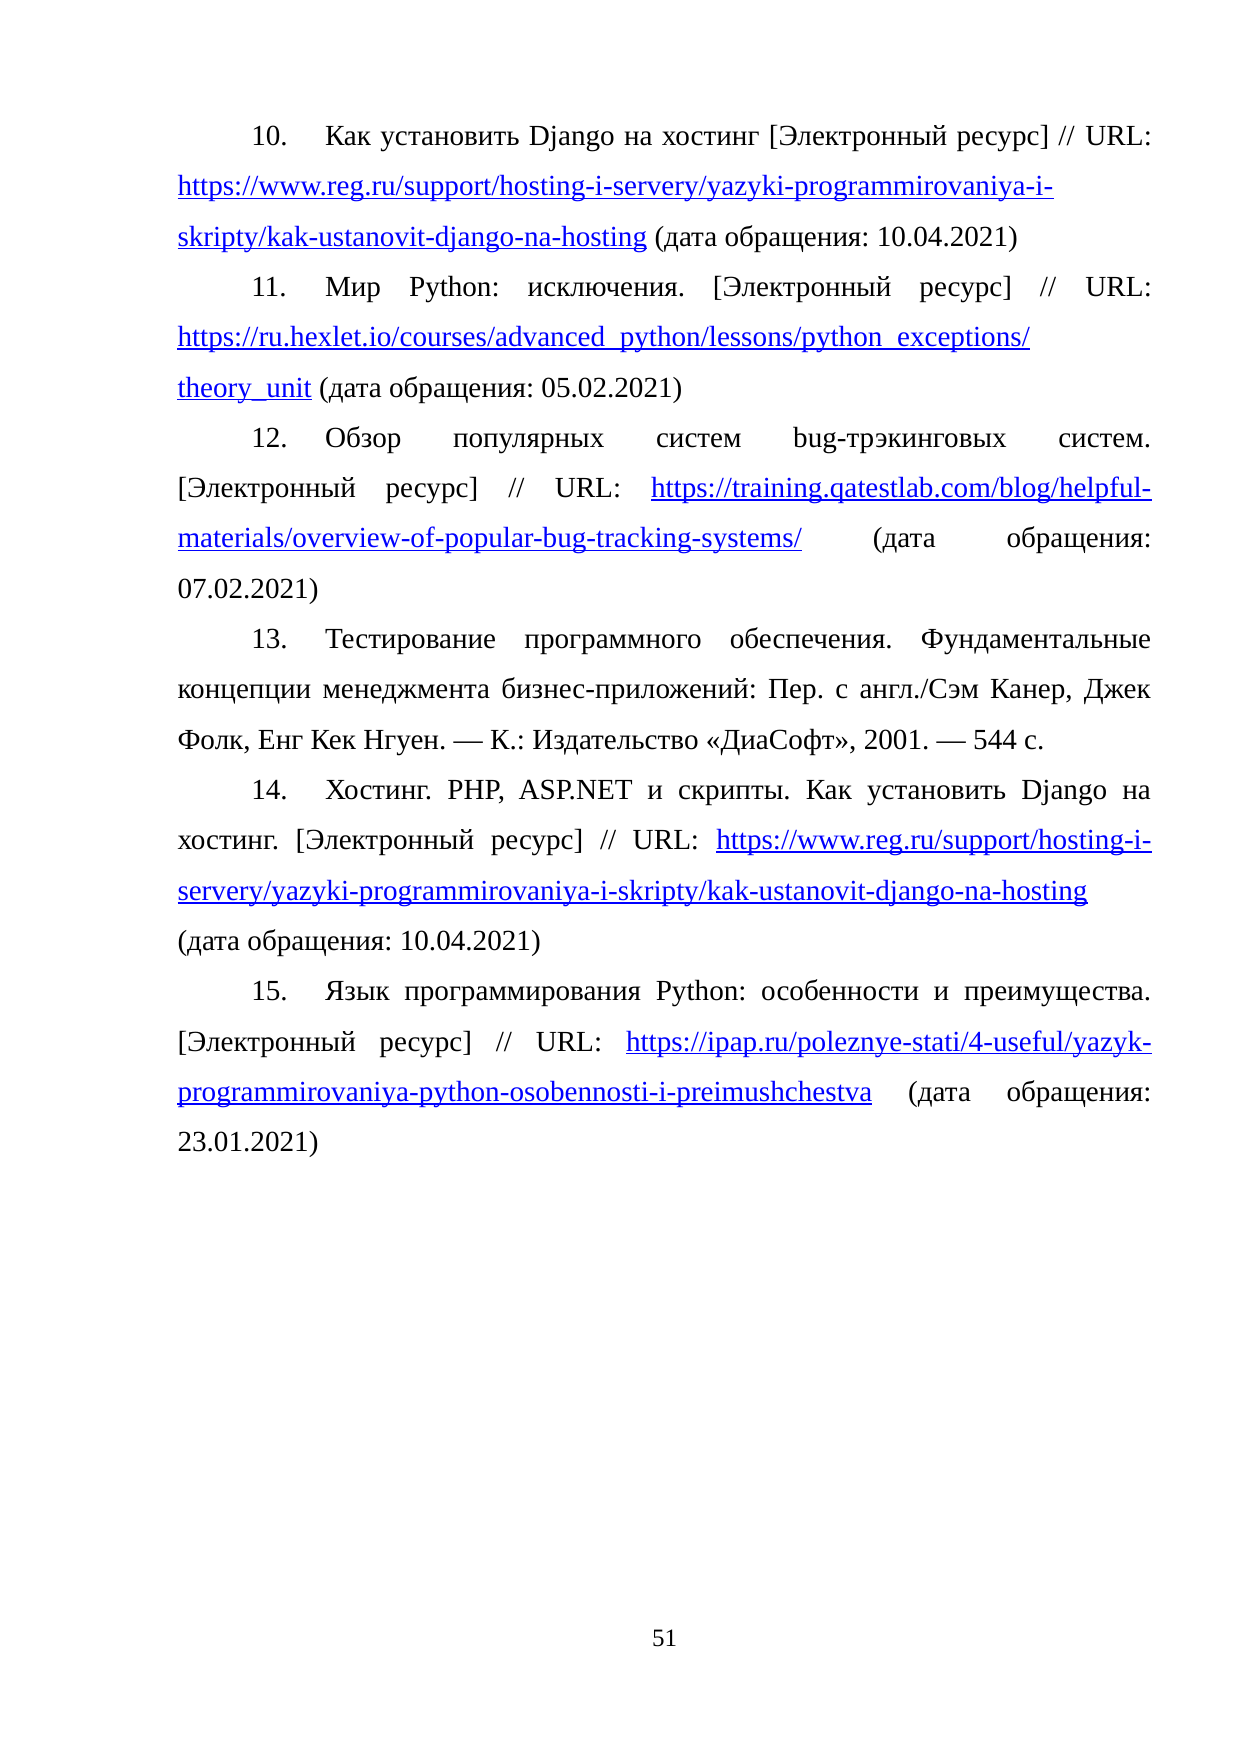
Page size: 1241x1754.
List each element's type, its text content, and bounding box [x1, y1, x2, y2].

list Мир Python: исключения. [Электронный ресурс] // URL: https://ru.hexlet.io/courses/advanced_python/lessons/python_exceptions/theory_unit (дата обращения: 05.02.2021) [177, 269, 1152, 403]
list Хостинг. PHP, ASP.NET и скрипты. Как установить Django на хостинг. [Электронный ресурс] // URL: https://www.reg.ru/support/hosting-i-servery/yazyki-programmirovaniya-i-skripty/kak-ustanovit-django-na-hosting (дата обращения: 10.04.2021) [177, 772, 1152, 957]
list Язык программирования Python: особенности и преимущества. [Электронный ресурс] // URL: https://ipap.ru/poleznye-stati/4-useful/yazyk-programmirovaniya-python-osobennosti-i-preimushchestva (дата обращения: 23.01.2021) [177, 973, 1152, 1158]
list Тестирование программного обеспечения. Фундаментальные концепции менеджмента бизнес-приложений: Пер. с англ./Сэм Канер, Джек Фолк, Енг Кек Нгуен. — К.: Издательство «ДиаСофт», 2001. — 544 с. [177, 621, 1152, 755]
list Обзор популярных систем bug-трэкинговых систем. [Электронный ресурс] // URL: https://training.qatestlab.com/blog/helpful-materials/overview-of-popular-bug-tracking-systems/ (дата обращения: 07.02.2021) [177, 420, 1152, 604]
list Как установить Django на хостинг [Электронный ресурс] // URL: https://www.reg.ru/support/hosting-i-servery/yazyki-programmirovaniya-i-skripty/kak-ustanovit-django-na-hosting (дата обращения: 10.04.2021) [177, 118, 1152, 252]
